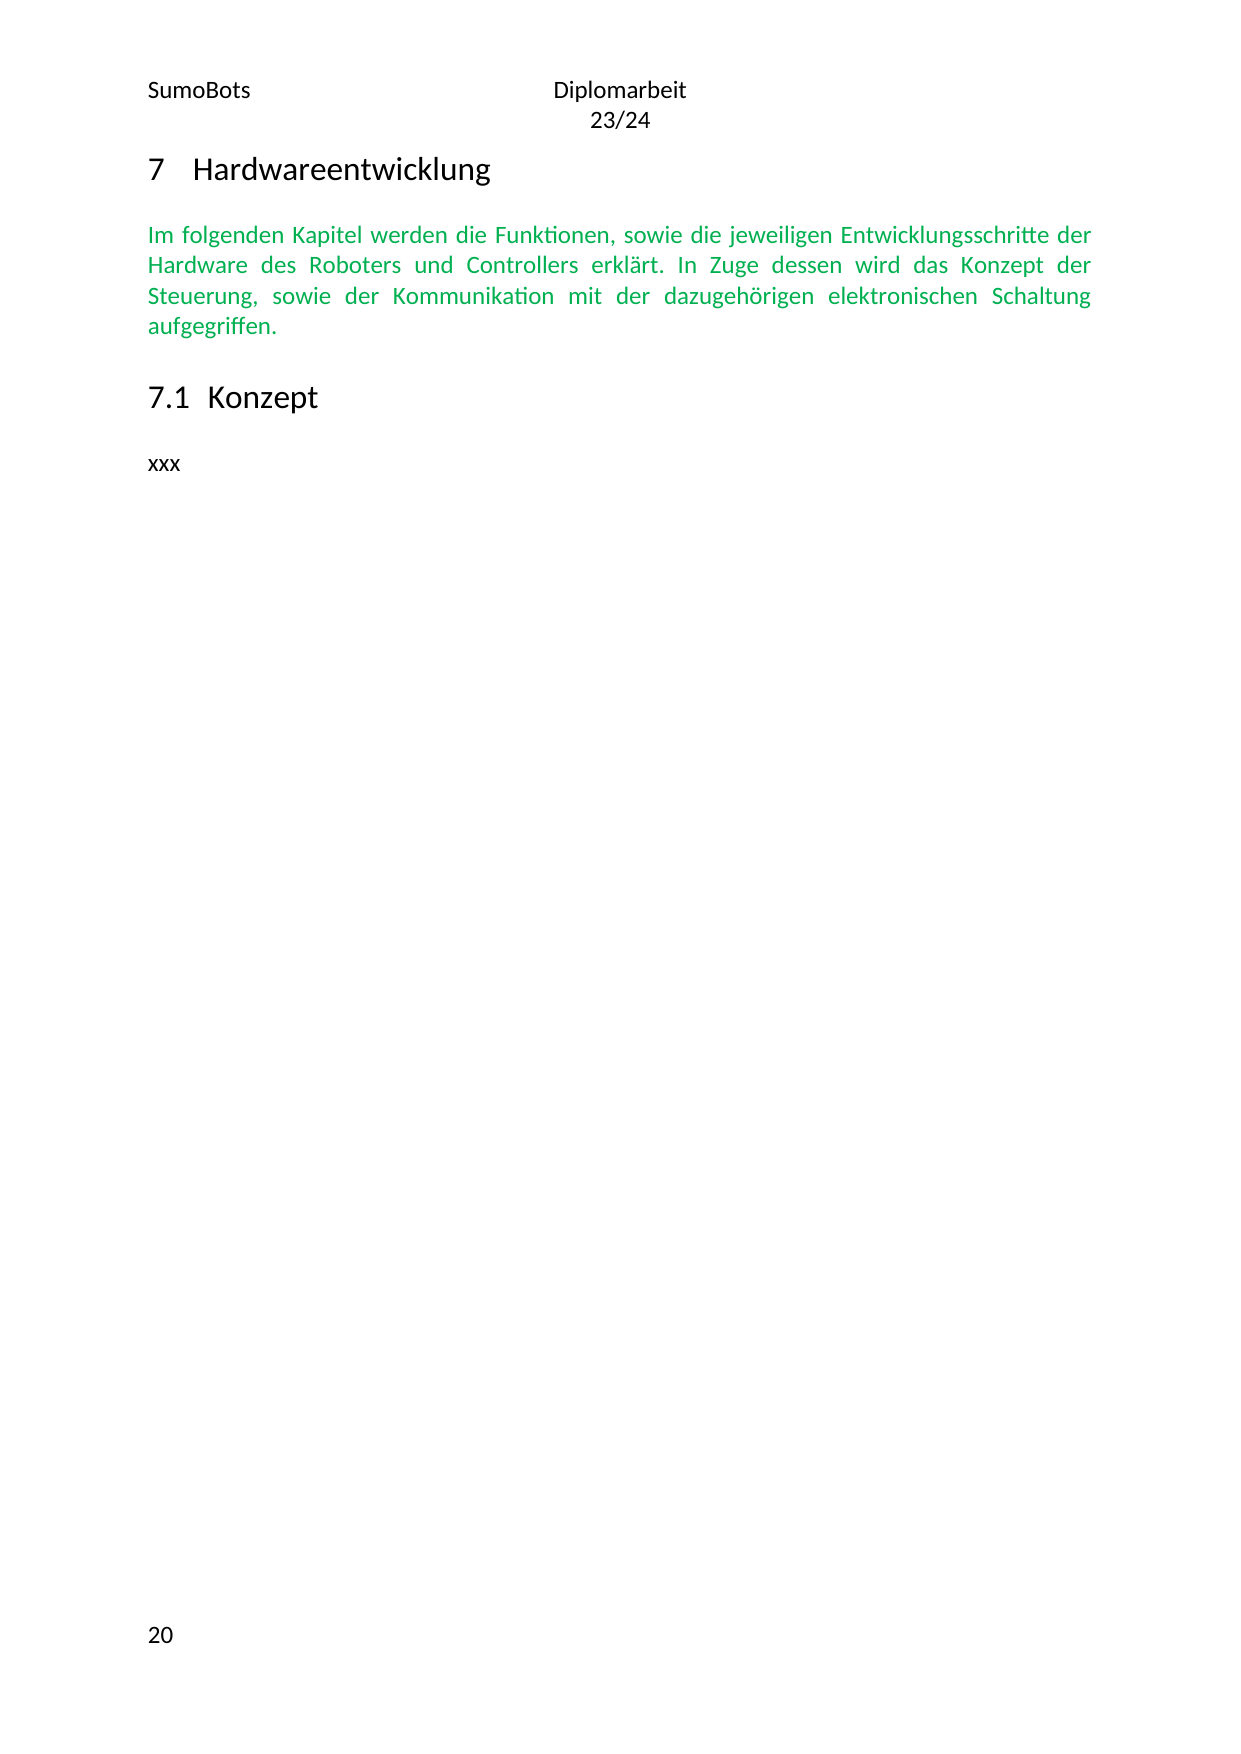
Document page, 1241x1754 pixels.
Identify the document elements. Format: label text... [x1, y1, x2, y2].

subtitle Hardwareentwicklung [148, 148, 1093, 188]
text xxx [148, 447, 1093, 477]
subtitle Konzept [148, 376, 1093, 416]
text Im folgenden Kapitel werden die Funktionen, sowie die jeweiligen Entwicklungsschritte der Hardware des Roboters und Controllers erklärt. In Zuge dessen wird das Konzept der Steuerung, sowie der Kommunikation mit der dazugehörigen elektronischen Schaltung aufgegriffen. [148, 219, 1093, 341]
